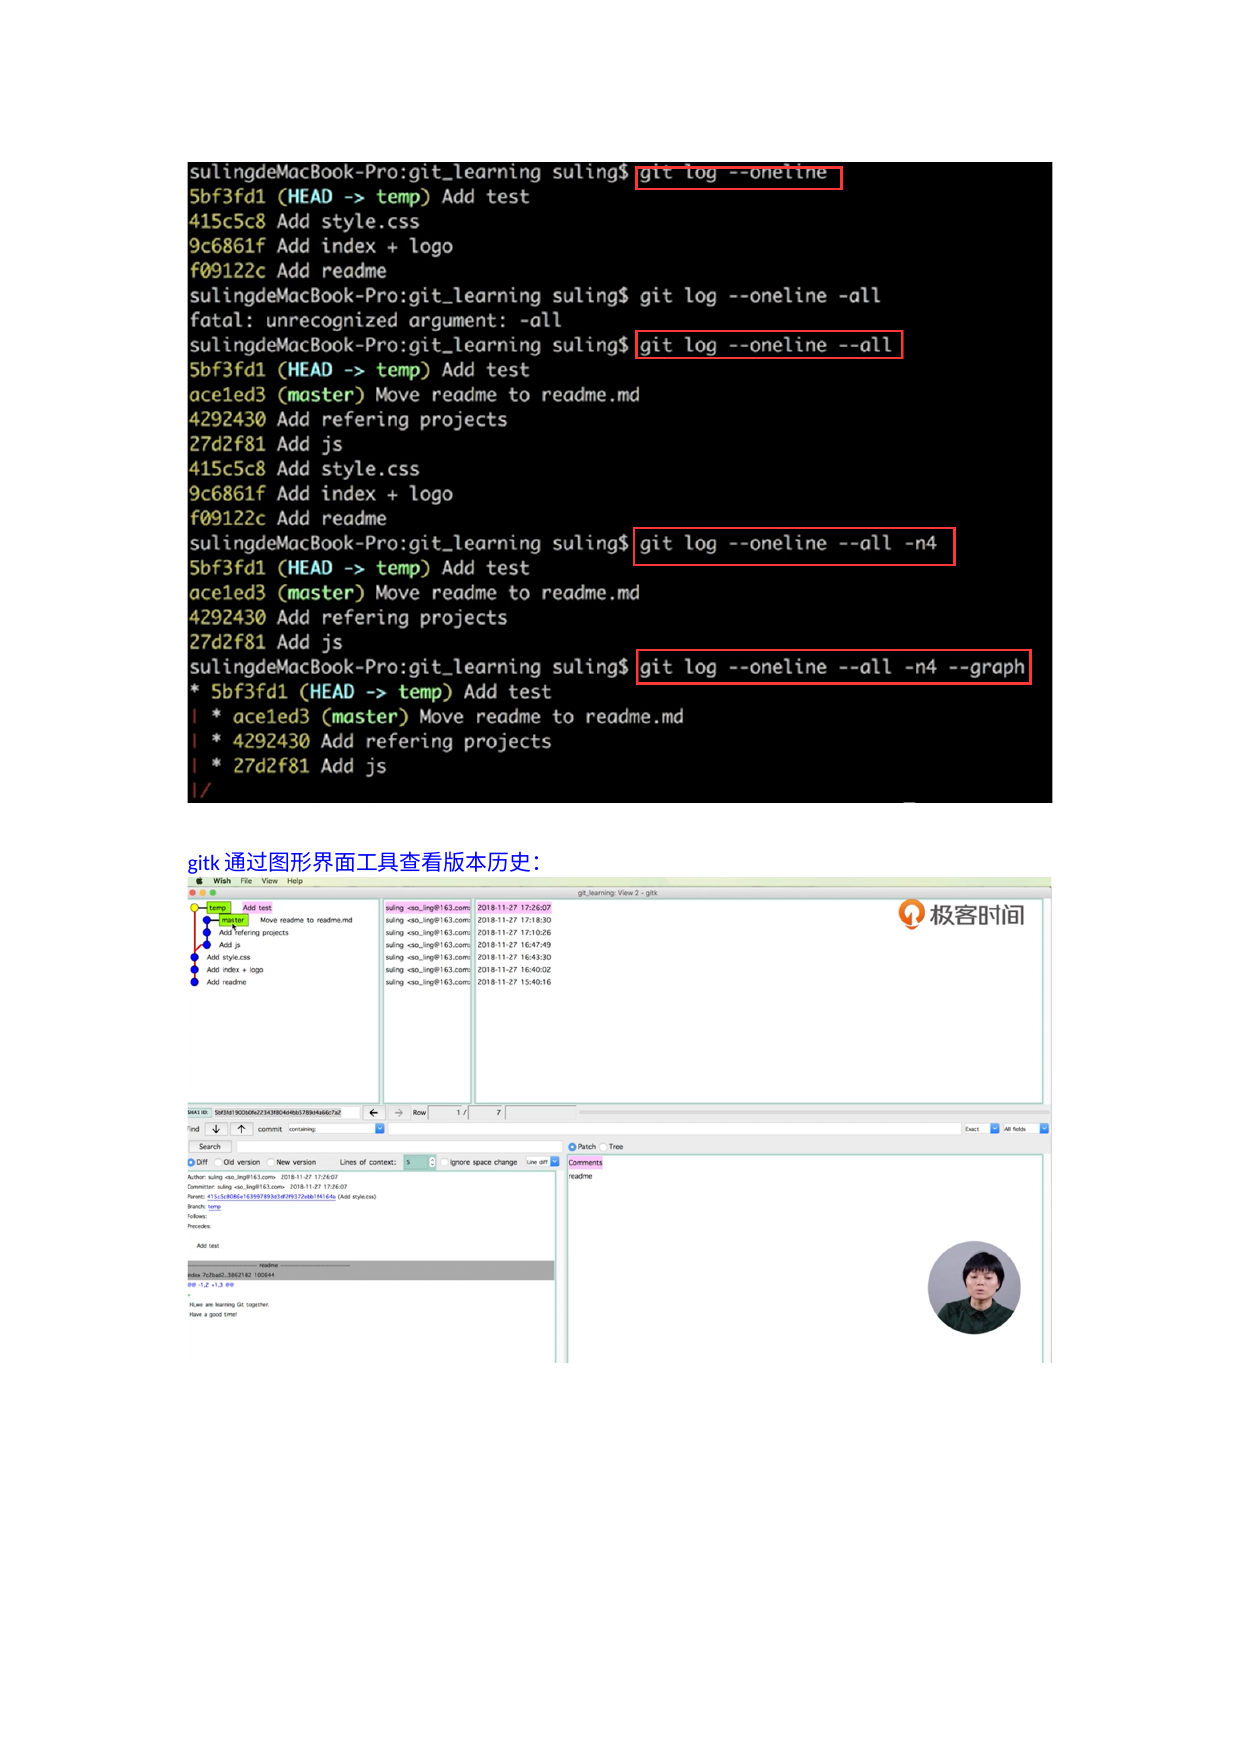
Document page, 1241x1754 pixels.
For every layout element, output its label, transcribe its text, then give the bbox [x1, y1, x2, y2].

picture [187, 162, 1053, 803]
text gitk通过图形界面工具查看版本历史： [187, 844, 1053, 877]
picture [187, 877, 1052, 1363]
